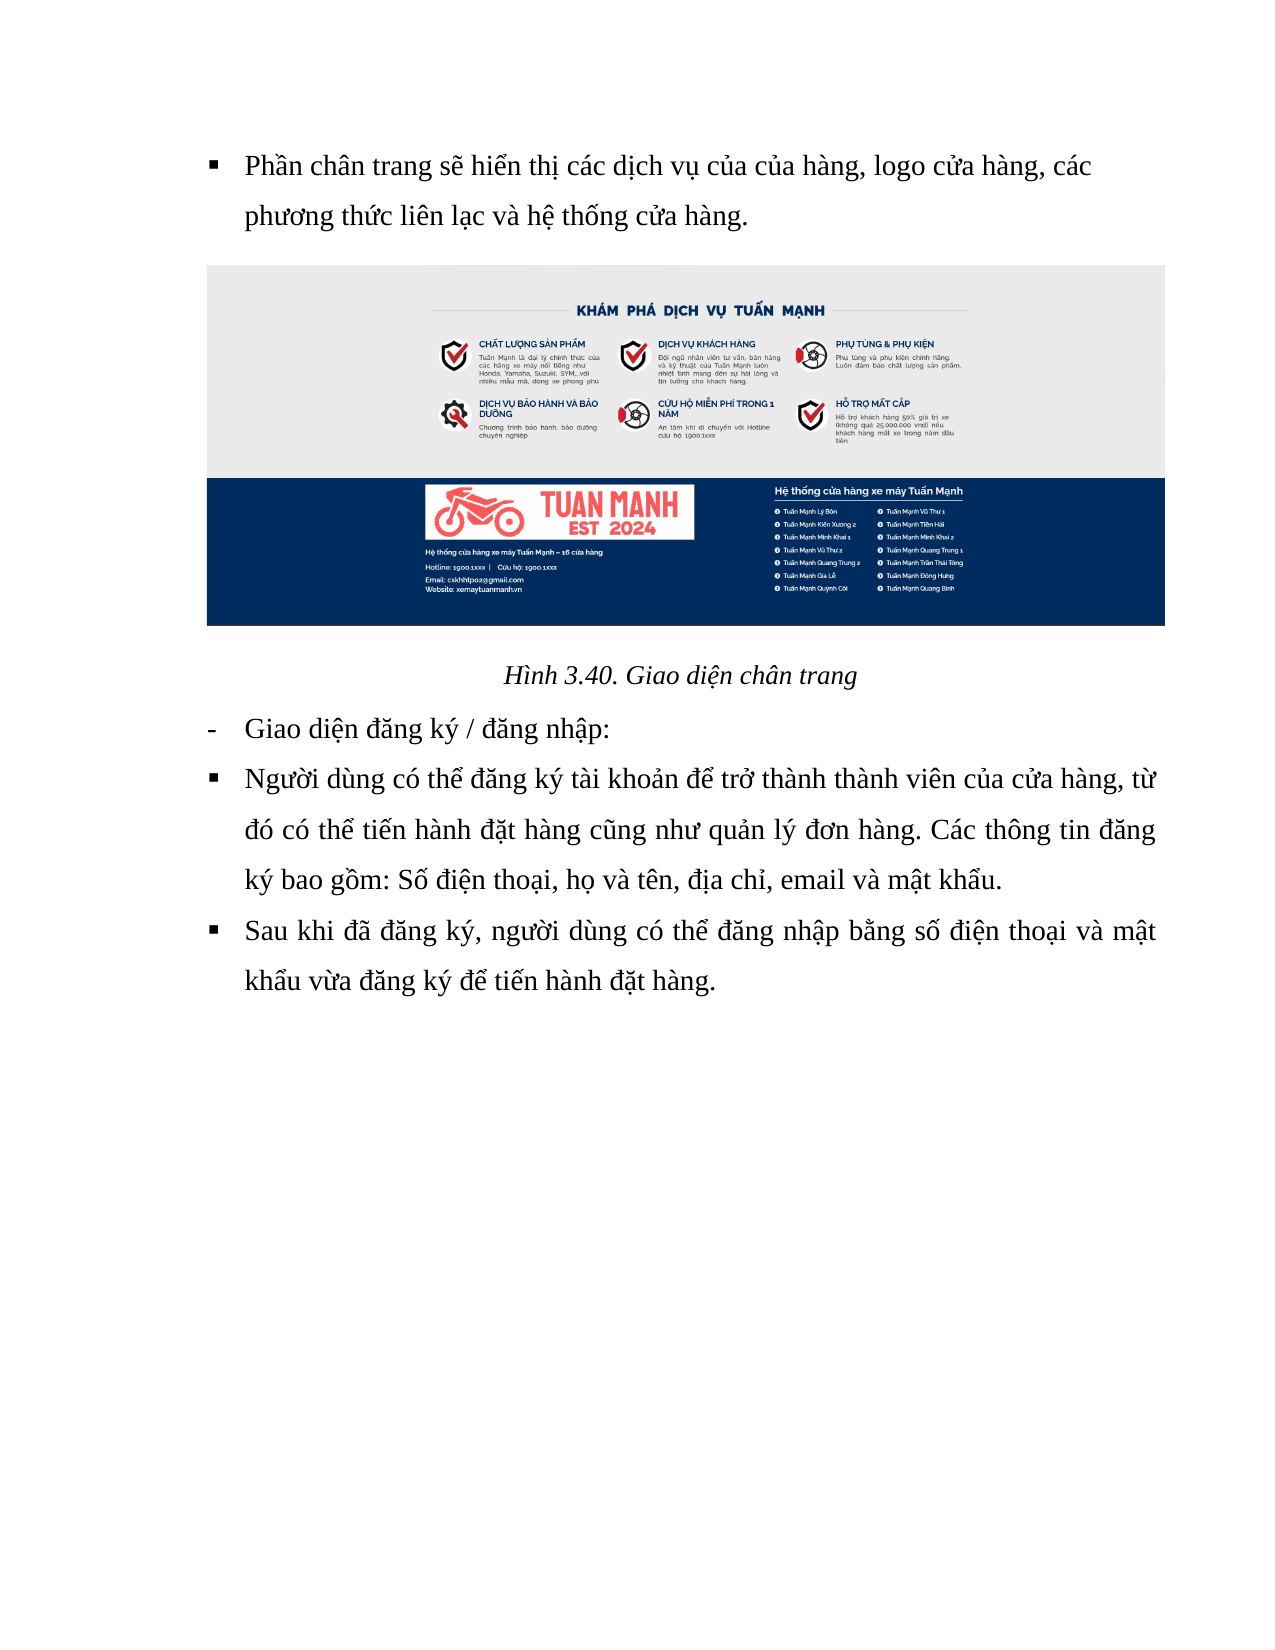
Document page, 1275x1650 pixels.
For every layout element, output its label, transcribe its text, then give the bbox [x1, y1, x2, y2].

picture [206, 265, 1165, 626]
list Sau khi đã đăng ký, người dùng có thể đăng nhập bằng số điện thoại và mật khẩu vừa đăng ký để tiến hành đặt hàng. [207, 913, 1157, 997]
list Phần chân trang sẽ hiển thị các dịch vụ của của hàng, logo cửa hàng, các phương thức liên lạc và hệ thống cửa hàng. [207, 148, 1157, 232]
text Hình .. Giao diện chân trang [207, 659, 1157, 690]
list Giao diện đăng ký / đăng nhập: [207, 711, 1157, 745]
list Người dùng có thể đăng ký tài khoản để trở thành thành viên của cửa hàng, từ đó có thể tiến hành đặt hàng cũng như quản lý đơn hàng. Các thông tin đăng ký bao gồm: Số điện thoại, họ và tên, địa chỉ, email và mật khẩu. [207, 762, 1157, 896]
